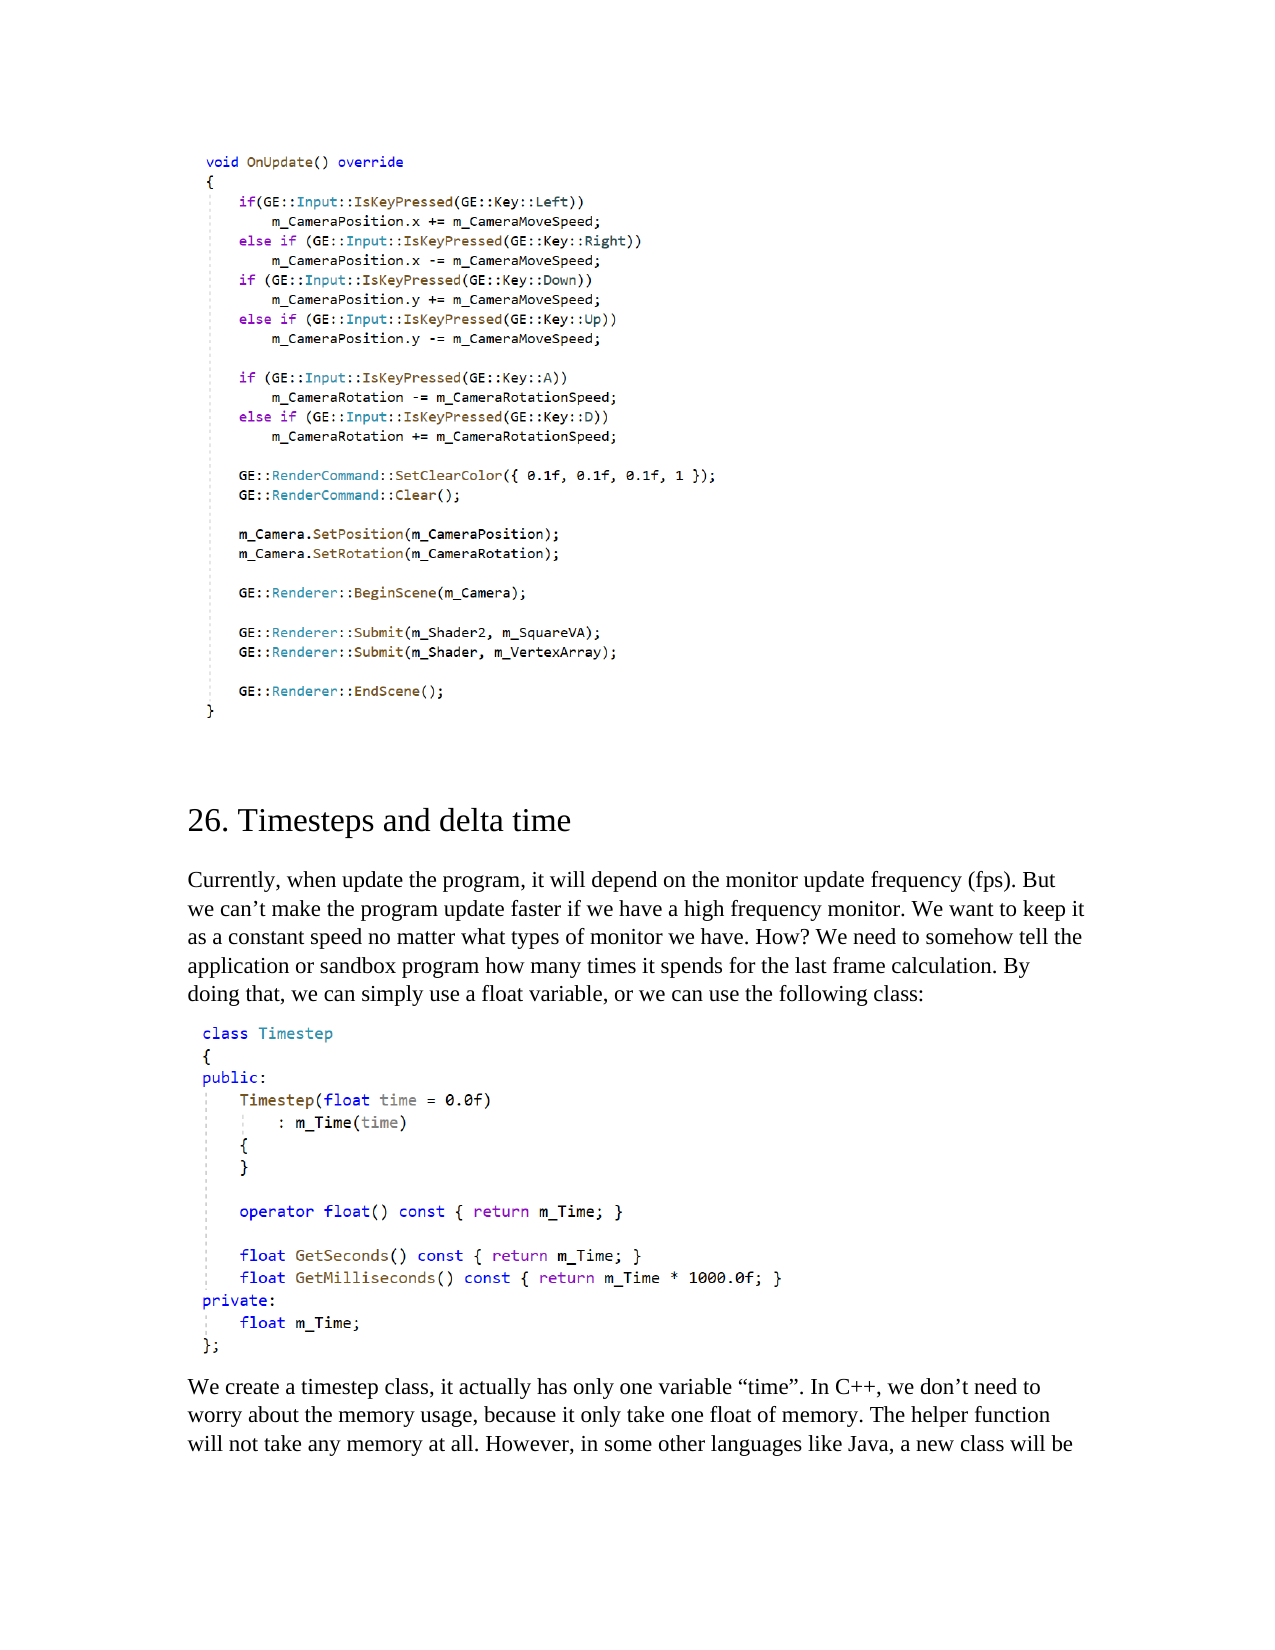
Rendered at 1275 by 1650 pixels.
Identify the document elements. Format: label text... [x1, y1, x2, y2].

picture [187, 1025, 810, 1354]
subtitle 26. Timesteps and delta time [187, 800, 1087, 838]
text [187, 1373, 1087, 1456]
picture [187, 150, 788, 728]
text Currently, when update the program, it will depend on the monitor update frequency (fps). But we can’t make the program update faster if we have a high frequency monitor. We want to keep it as a constant speed no matter what types of monitor we have. How? We need to somehow tell the application or sandbox program how many times it spends for the last frame calculation. By doing that, we can simply use a float variable, or we can use the following class: [187, 866, 1087, 1007]
